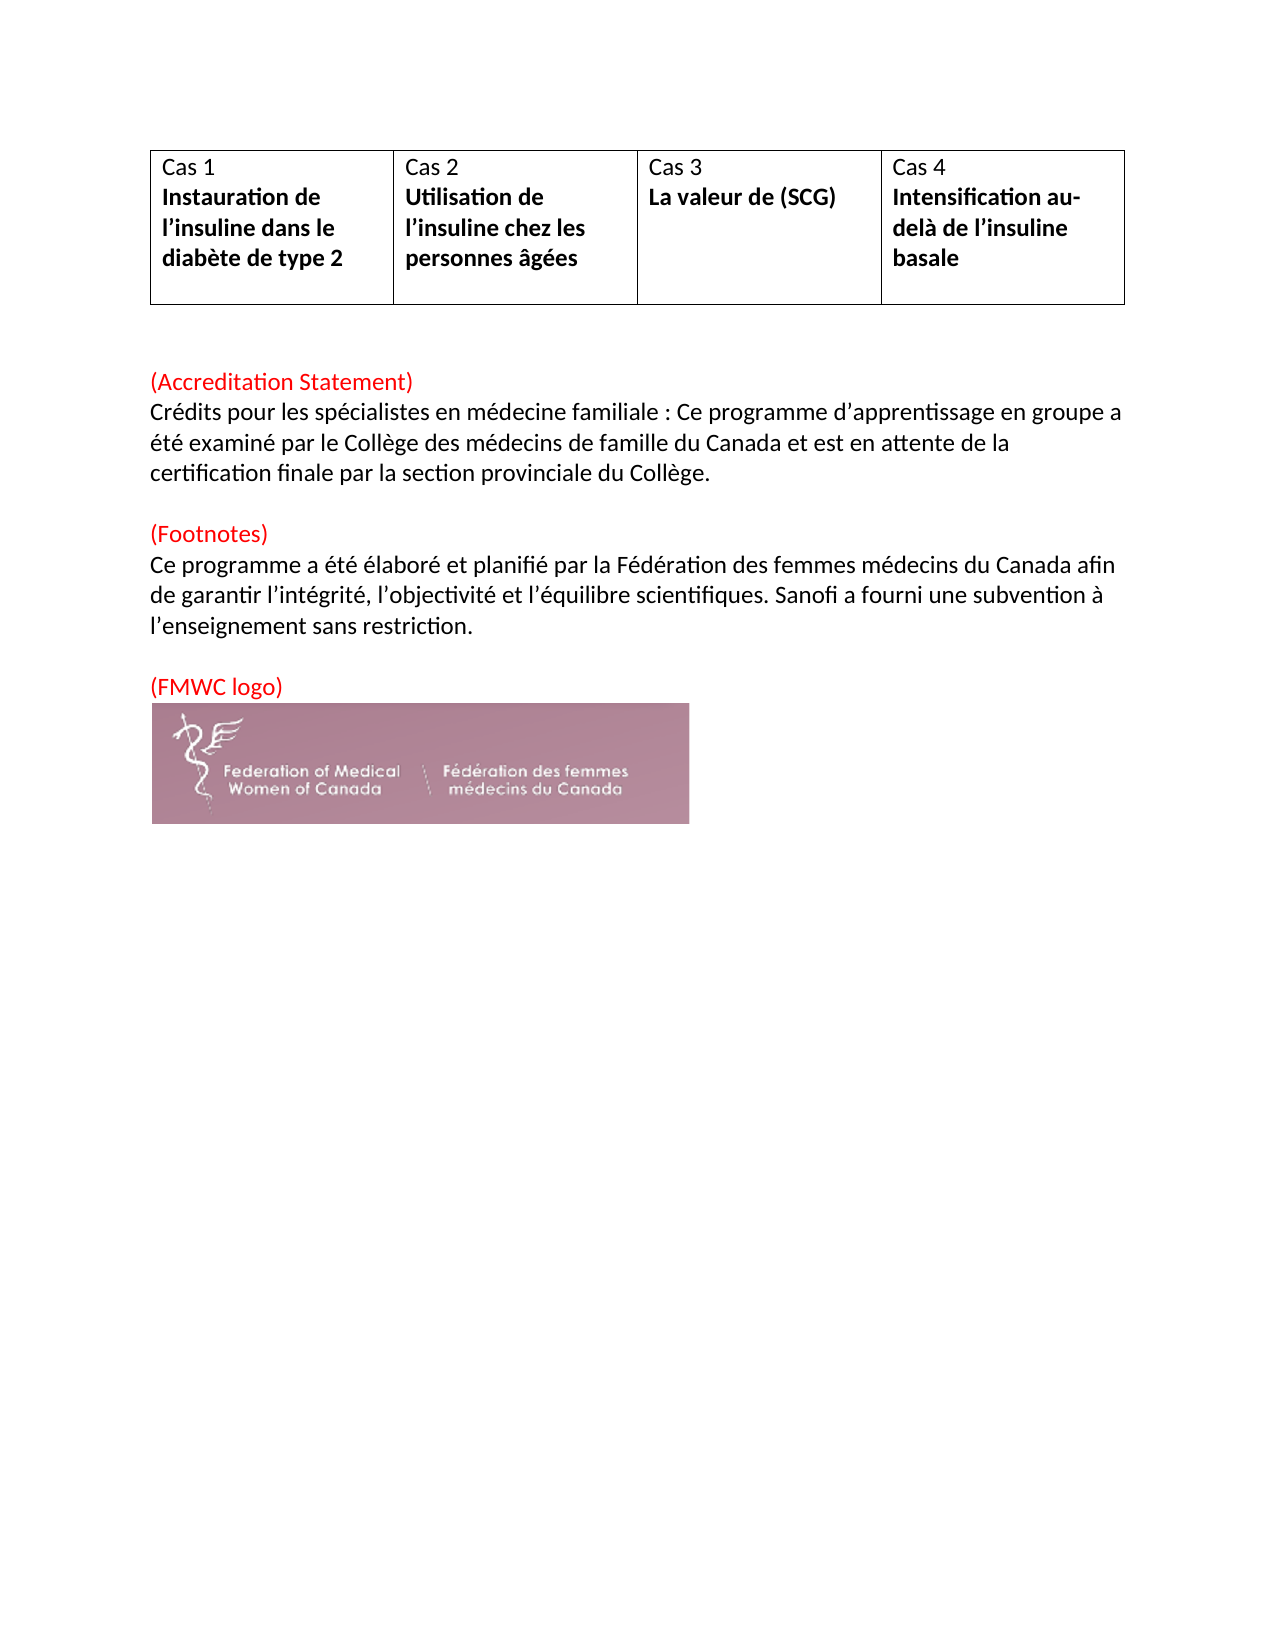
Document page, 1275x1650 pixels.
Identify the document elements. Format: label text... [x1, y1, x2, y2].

text (Footnotes) [150, 518, 1125, 549]
text (Accreditation Statement) [150, 366, 1125, 396]
table_header Cas 1 Instauration de l’insuline dans le diabète de type 2 [151, 151, 393, 304]
text (FMWC logo) [150, 671, 1125, 701]
table_header Cas 4 Intensification au-delà de l’insuline basale [882, 151, 1124, 304]
text Ce programme a été élaboré et planifié par la Fédération des femmes médecins du Canada afin de garantir l’intégrité, l’objectivité et l’équilibre scientifiques. Sanofi a fourni une subvention à l’enseignement sans restriction. [150, 549, 1125, 640]
picture [150, 701, 690, 826]
table_header Cas 3 La valeur de (SCG) [638, 151, 881, 304]
text Crédits pour les spécialistes en médecine familiale : Ce programme d’apprentissage en groupe a été examiné par le Collège des médecins de famille du Canada et est en attente de la certification finale par la section provinciale du Collège. [150, 396, 1125, 488]
table_header Cas 2 Utilisation de l’insuline chez les personnes âgées [394, 151, 637, 304]
